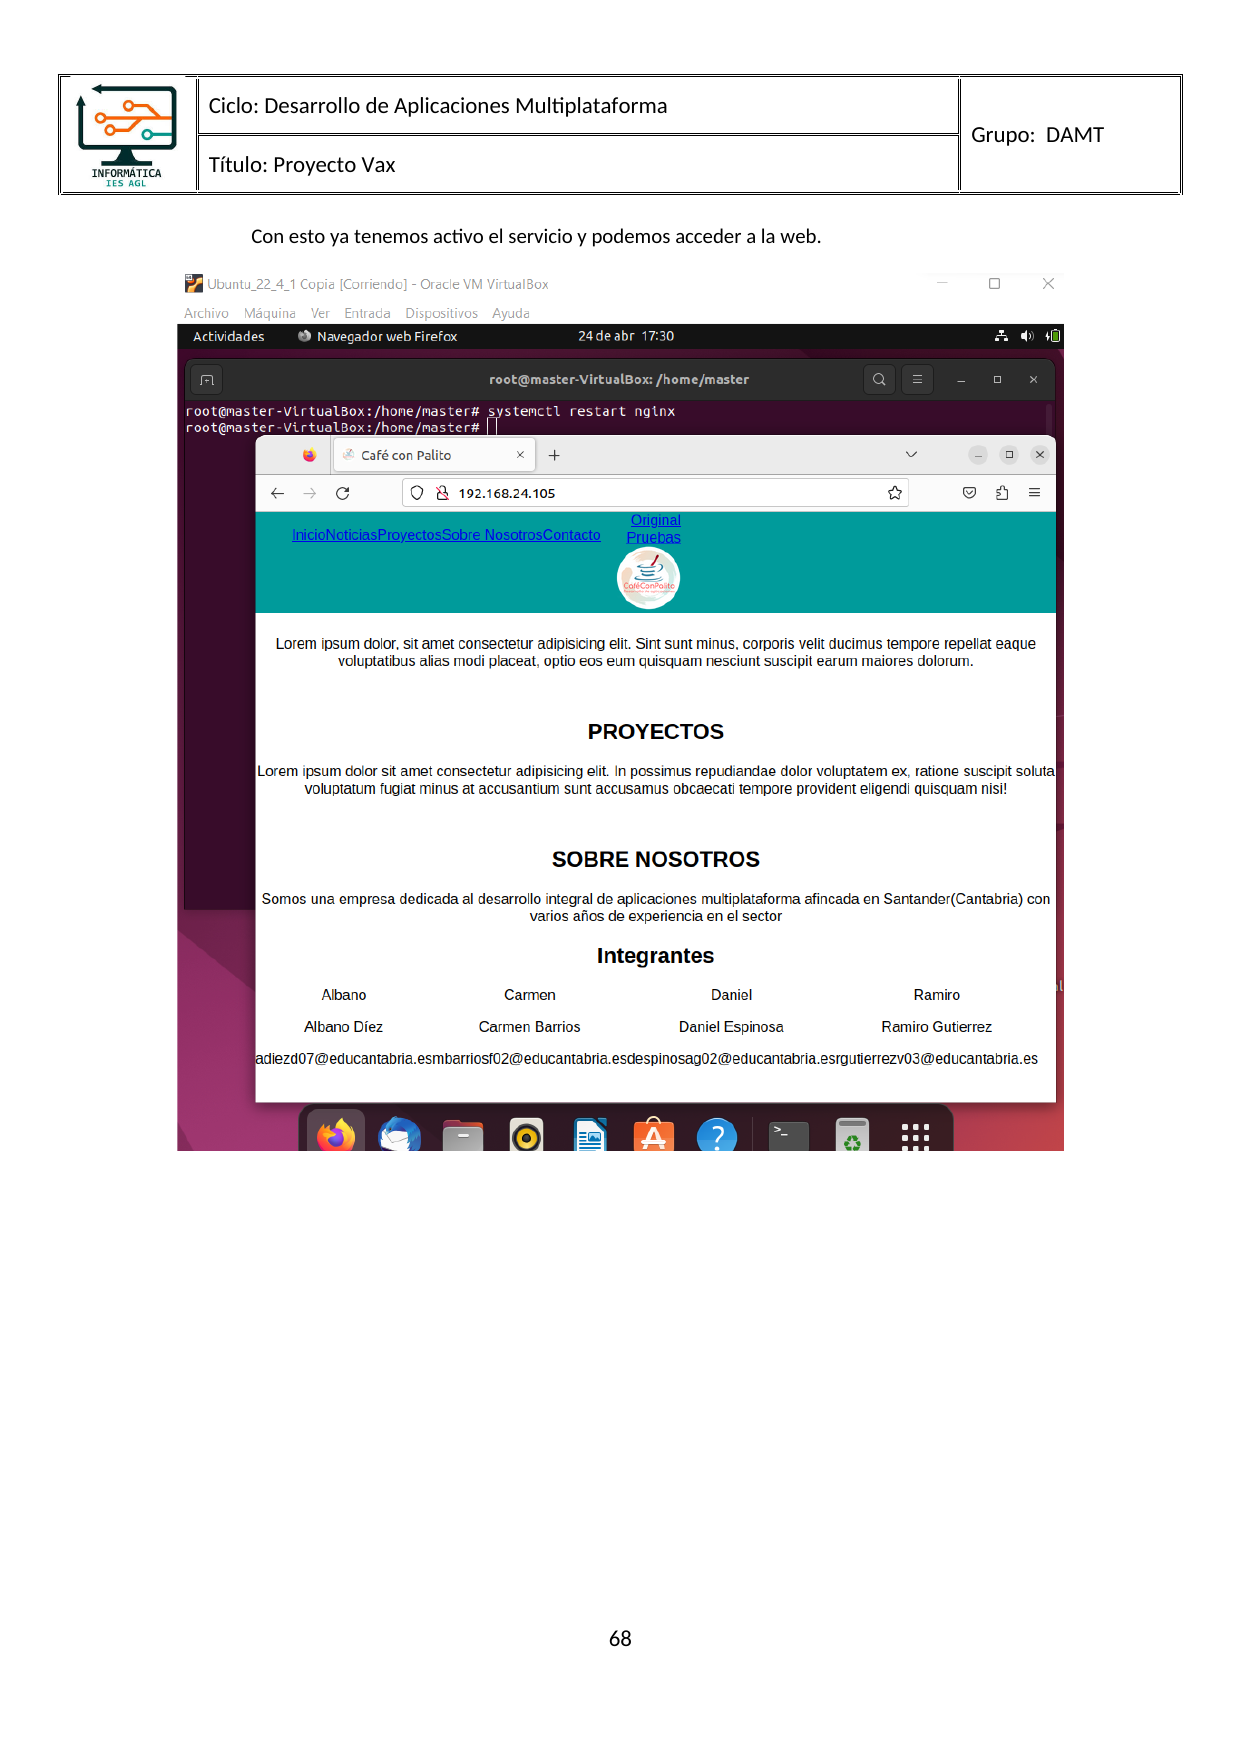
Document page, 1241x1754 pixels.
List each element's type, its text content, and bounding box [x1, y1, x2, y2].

picture [70, 76, 186, 192]
picture [177, 273, 1064, 1151]
text Con esto ya tenemos activo el servicio y podemos acceder a la web. [177, 223, 1063, 248]
